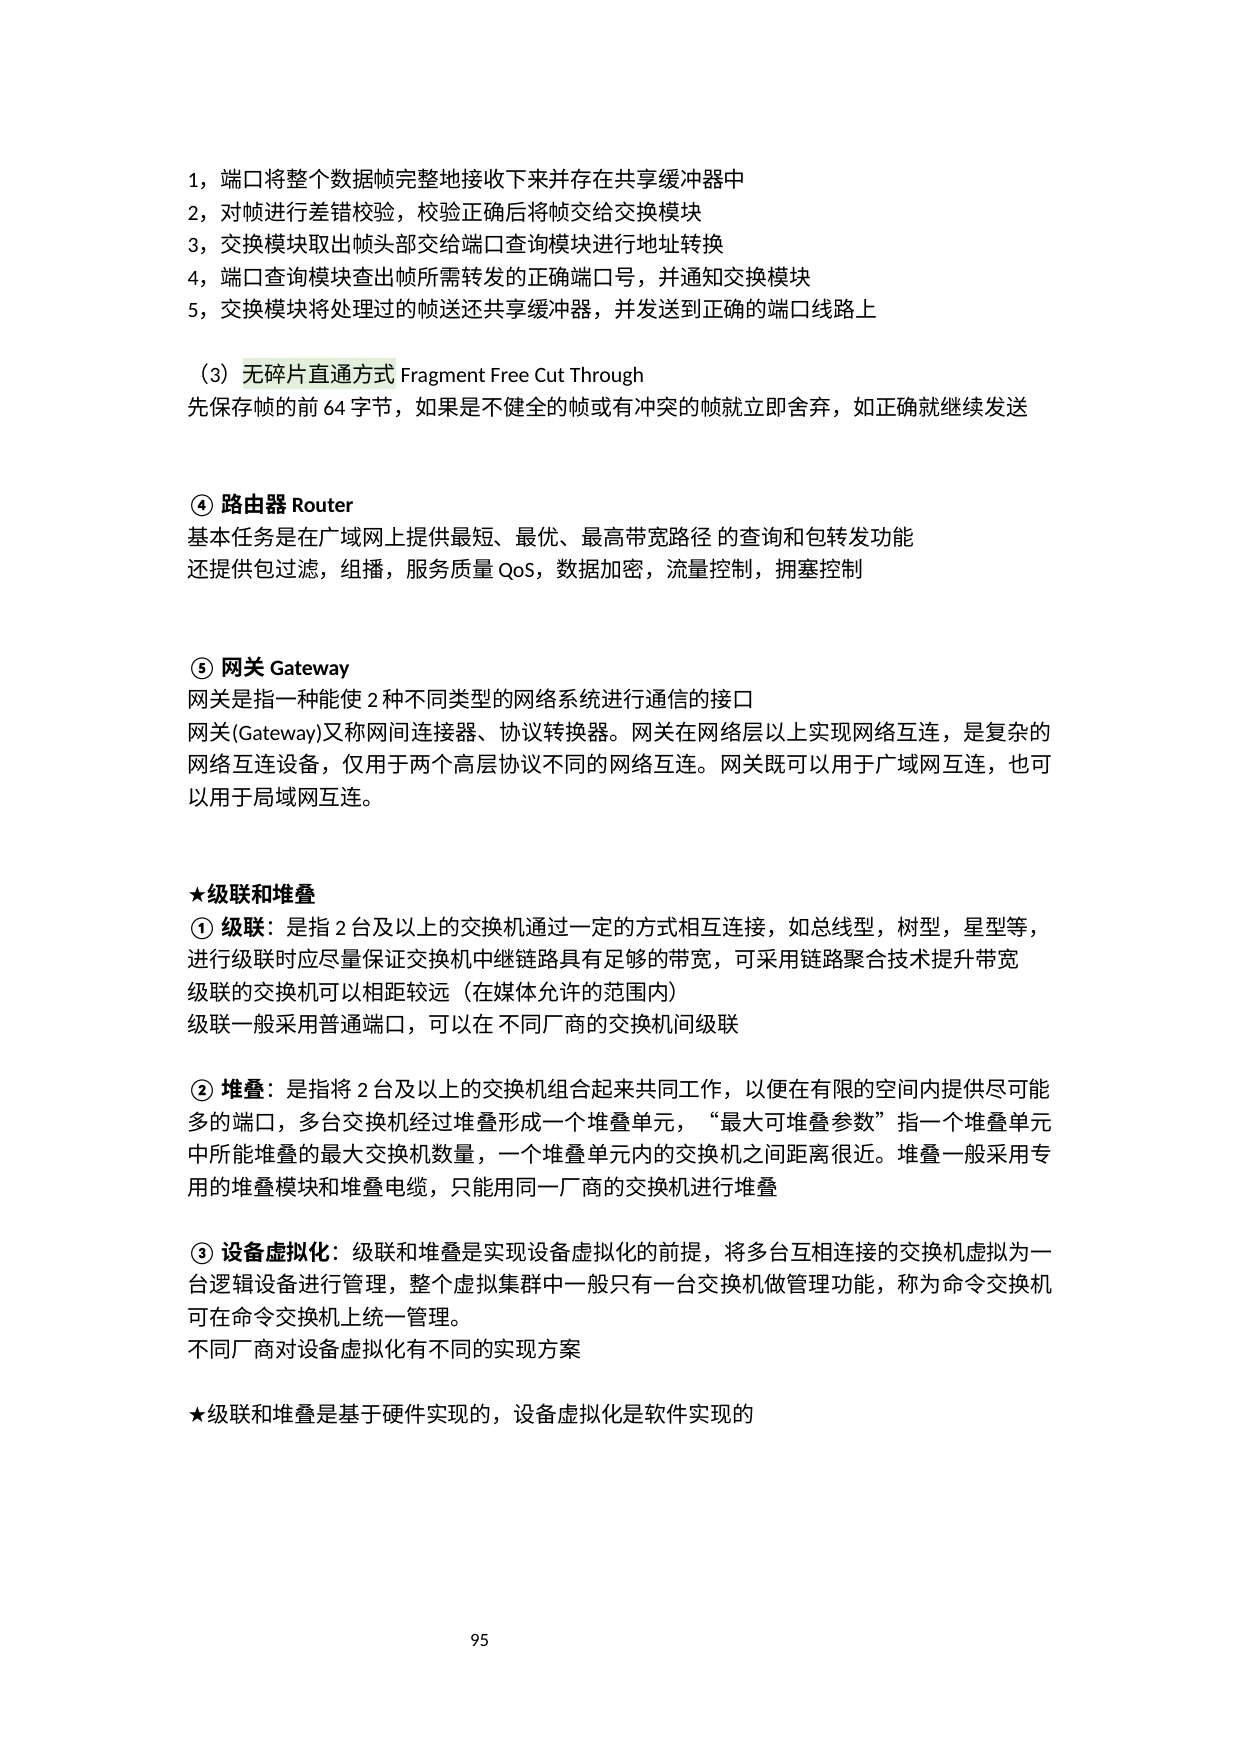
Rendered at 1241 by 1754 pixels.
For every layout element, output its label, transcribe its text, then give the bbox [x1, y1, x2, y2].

text ★级联和堆叠是基于硬件实现的，设备虚拟化是软件实现的 [187, 1397, 1053, 1429]
text 先保存帧的前64字节，如果是不健全的帧或有冲突的帧就立即舍弃，如正确就继续发送 [187, 389, 1053, 422]
text ③设备虚拟化：级联和堆叠是实现设备虚拟化的前提，将多台互相连接的交换机虚拟为一台逻辑设备进行管理，整个虚拟集群中一般只有一台交换机做管理功能，称为命令交换机，可在命令交换机上统一管理。 [187, 1234, 1053, 1332]
text 3，交换模块取出帧头部交给端口查询模块进行地址转换 [187, 227, 1053, 259]
text 级联一般采用普通端口，可以在 不同厂商的交换机间级联 [187, 1007, 1053, 1039]
text 基本任务是在广域网上提供最短、最优、最高带宽路径 的查询和包转发功能 [187, 519, 1053, 552]
text 1，端口将整个数据帧完整地接收下来并存在共享缓冲器中 [187, 162, 1053, 194]
text ②堆叠：是指将2台及以上的交换机组合起来共同工作，以便在有限的空间内提供尽可能多的端口，多台交换机经过堆叠形成一个堆叠单元，“最大可堆叠参数”指一个堆叠单元中所能堆叠的最大交换机数量，一个堆叠单元内的交换机之间距离很近。堆叠一般采用专用的堆叠模块和堆叠电缆，只能用同一厂商的交换机进行堆叠 [187, 1072, 1053, 1202]
text 网关是指一种能使2种不同类型的网络系统进行通信的接口 [187, 682, 1053, 714]
text ⑤网关 Gateway [187, 649, 1053, 682]
text 网关(Gateway)又称网间连接器、协议转换器。网关在网络层以上实现网络互连，是复杂的网络互连设备，仅用于两个高层协议不同的网络互连。网关既可以用于广域网互连，也可以用于局域网互连。 [187, 714, 1053, 812]
text ①级联：是指2台及以上的交换机通过一定的方式相互连接，如总线型，树型，星型等，进行级联时应尽量保证交换机中继链路具有足够的带宽，可采用链路聚合技术提升带宽 [187, 909, 1053, 974]
text 级联的交换机可以相距较远（在媒体允许的范围内） [187, 974, 1053, 1007]
text 5，交换模块将处理过的帧送还共享缓冲器，并发送到正确的端口线路上 [187, 292, 1053, 324]
text 还提供包过滤，组播，服务质量QoS，数据加密，流量控制，拥塞控制 [187, 552, 1053, 584]
text 4，端口查询模块查出帧所需转发的正确端口号，并通知交换模块 [187, 259, 1053, 292]
text ★级联和堆叠 [187, 877, 1053, 909]
text 不同厂商对设备虚拟化有不同的实现方案 [187, 1332, 1053, 1364]
text ④路由器 Router [187, 487, 1053, 519]
text （3）无碎片直通方式 Fragment Free Cut Through [187, 357, 1053, 389]
text 2，对帧进行差错校验，校验正确后将帧交给交换模块 [187, 194, 1053, 227]
